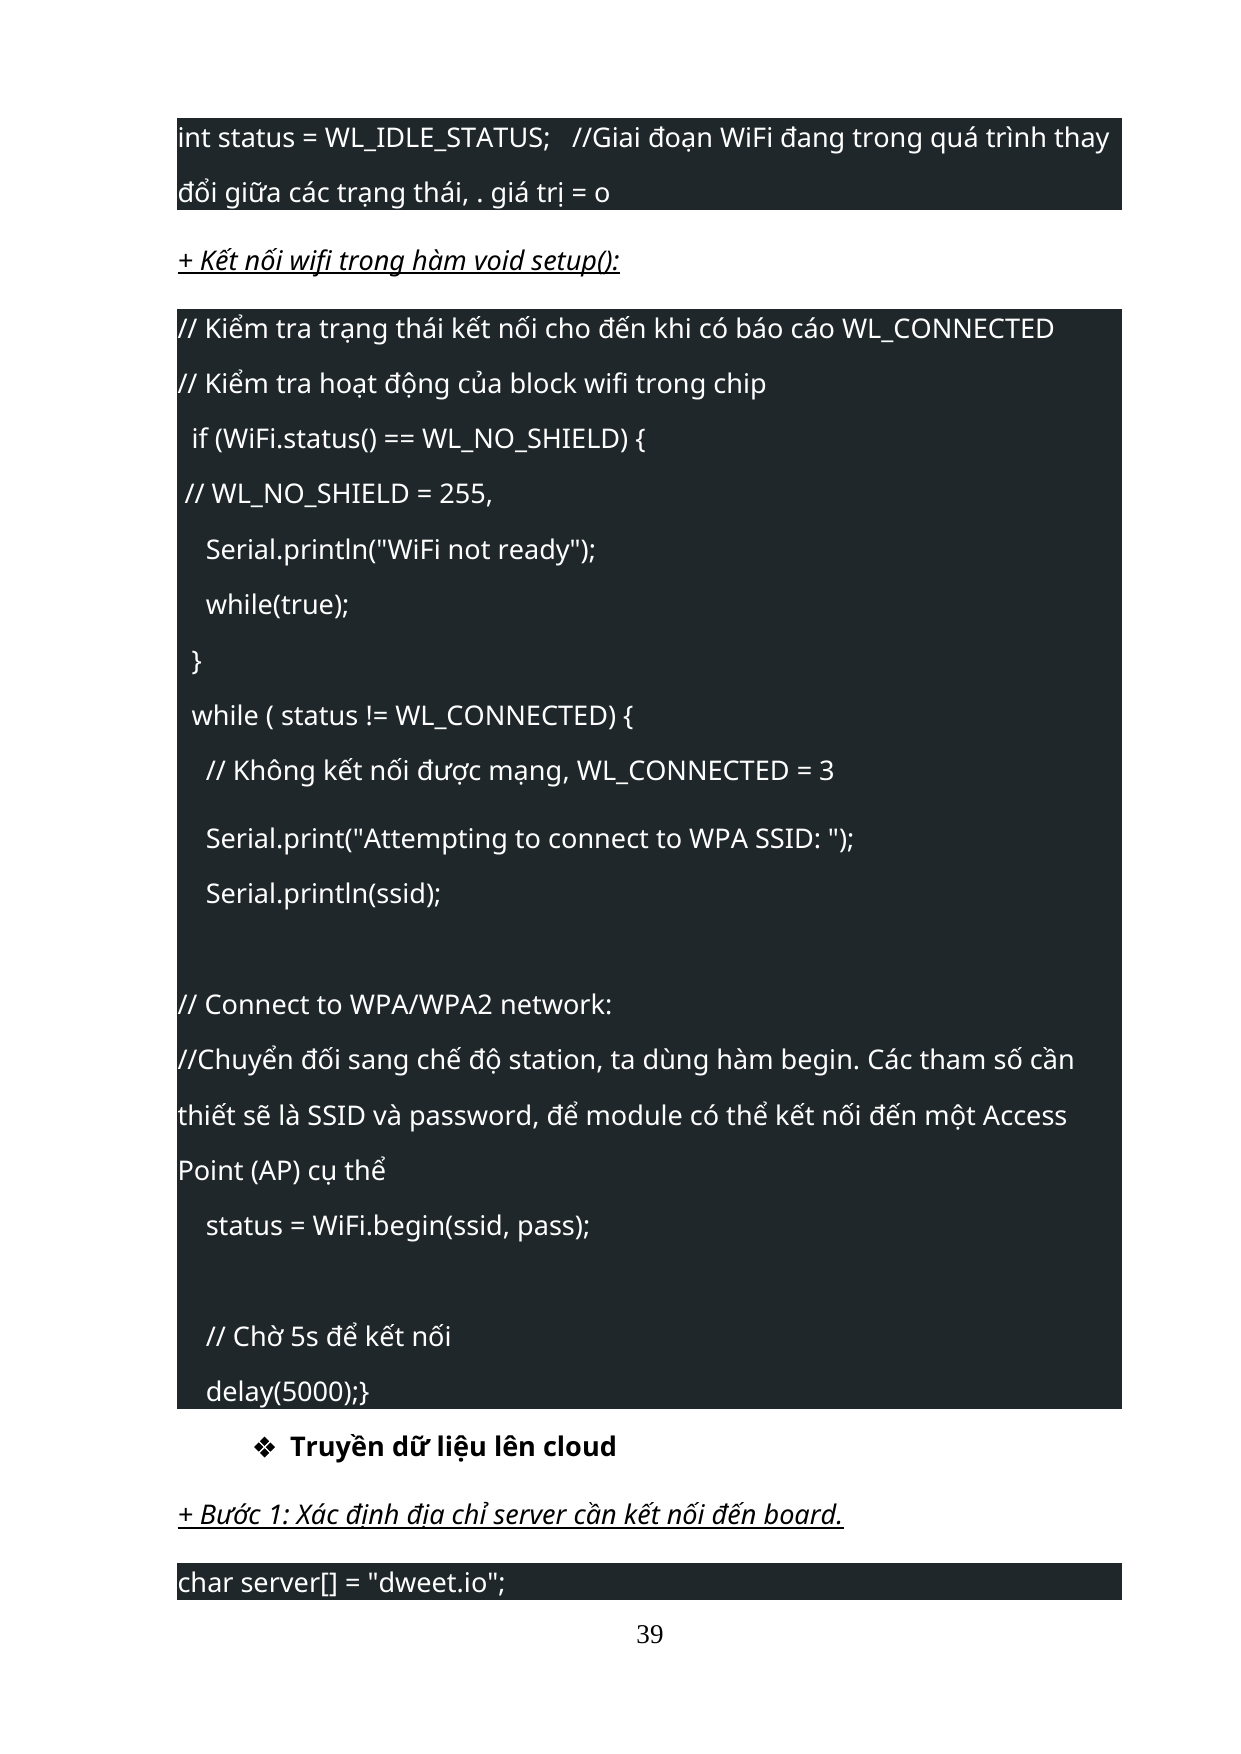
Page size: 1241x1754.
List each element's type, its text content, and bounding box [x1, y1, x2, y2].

text status = WiFi.begin(ssid, pass); [177, 1207, 1122, 1243]
text Serial.println("WiFi not ready"); [177, 530, 1122, 567]
text //Chuyển đối sang chế độ station, ta dùng hàm begin. Các tham số cần thiết sẽ là SSID và password, để module có thể kết nối đến một Access Point (AP) cụ thể [177, 1041, 1122, 1188]
text // Chờ 5s để kết nối [177, 1317, 1122, 1354]
text Serial.println(ssid); [177, 875, 1122, 912]
text int status = WL_IDLE_STATUS; //Giai đoạn WiFi đang trong quá trình thay đổi giữa các trạng thái, . giá trị = o [177, 118, 1122, 210]
text while(true); [177, 586, 1122, 622]
text // Không kết nối được mạng, WL_CONNECTED = 3 [177, 752, 1122, 788]
text char server[] = "dweet.io"; [177, 1563, 1122, 1600]
text delay(5000);} [177, 1372, 1122, 1409]
text // Connect to WPA/WPA2 network: [177, 985, 1122, 1022]
text // Kiểm tra trạng thái kết nối cho đến khi có báo cáo WL_CONNECTED [177, 309, 1122, 346]
text + Bước 1: Xác định địa chỉ server cần kết nối đến board. [177, 1496, 1122, 1532]
list Truyền dữ liệu lên cloud [252, 1428, 1122, 1465]
text Serial.print("Attempting to connect to WPA SSID: "); [177, 819, 1122, 856]
text // Kiểm tra hoạt động của block wifi trong chip [177, 364, 1122, 401]
text while ( status != WL_CONNECTED) { [177, 696, 1122, 733]
text } [177, 641, 1122, 678]
text if (WiFi.status() == WL_NO_SHIELD) { [177, 420, 1122, 457]
text // WL_NO_SHIELD = 255, [177, 475, 1122, 512]
text + Kết nối wifi trong hàm void setup(): [177, 241, 1122, 278]
